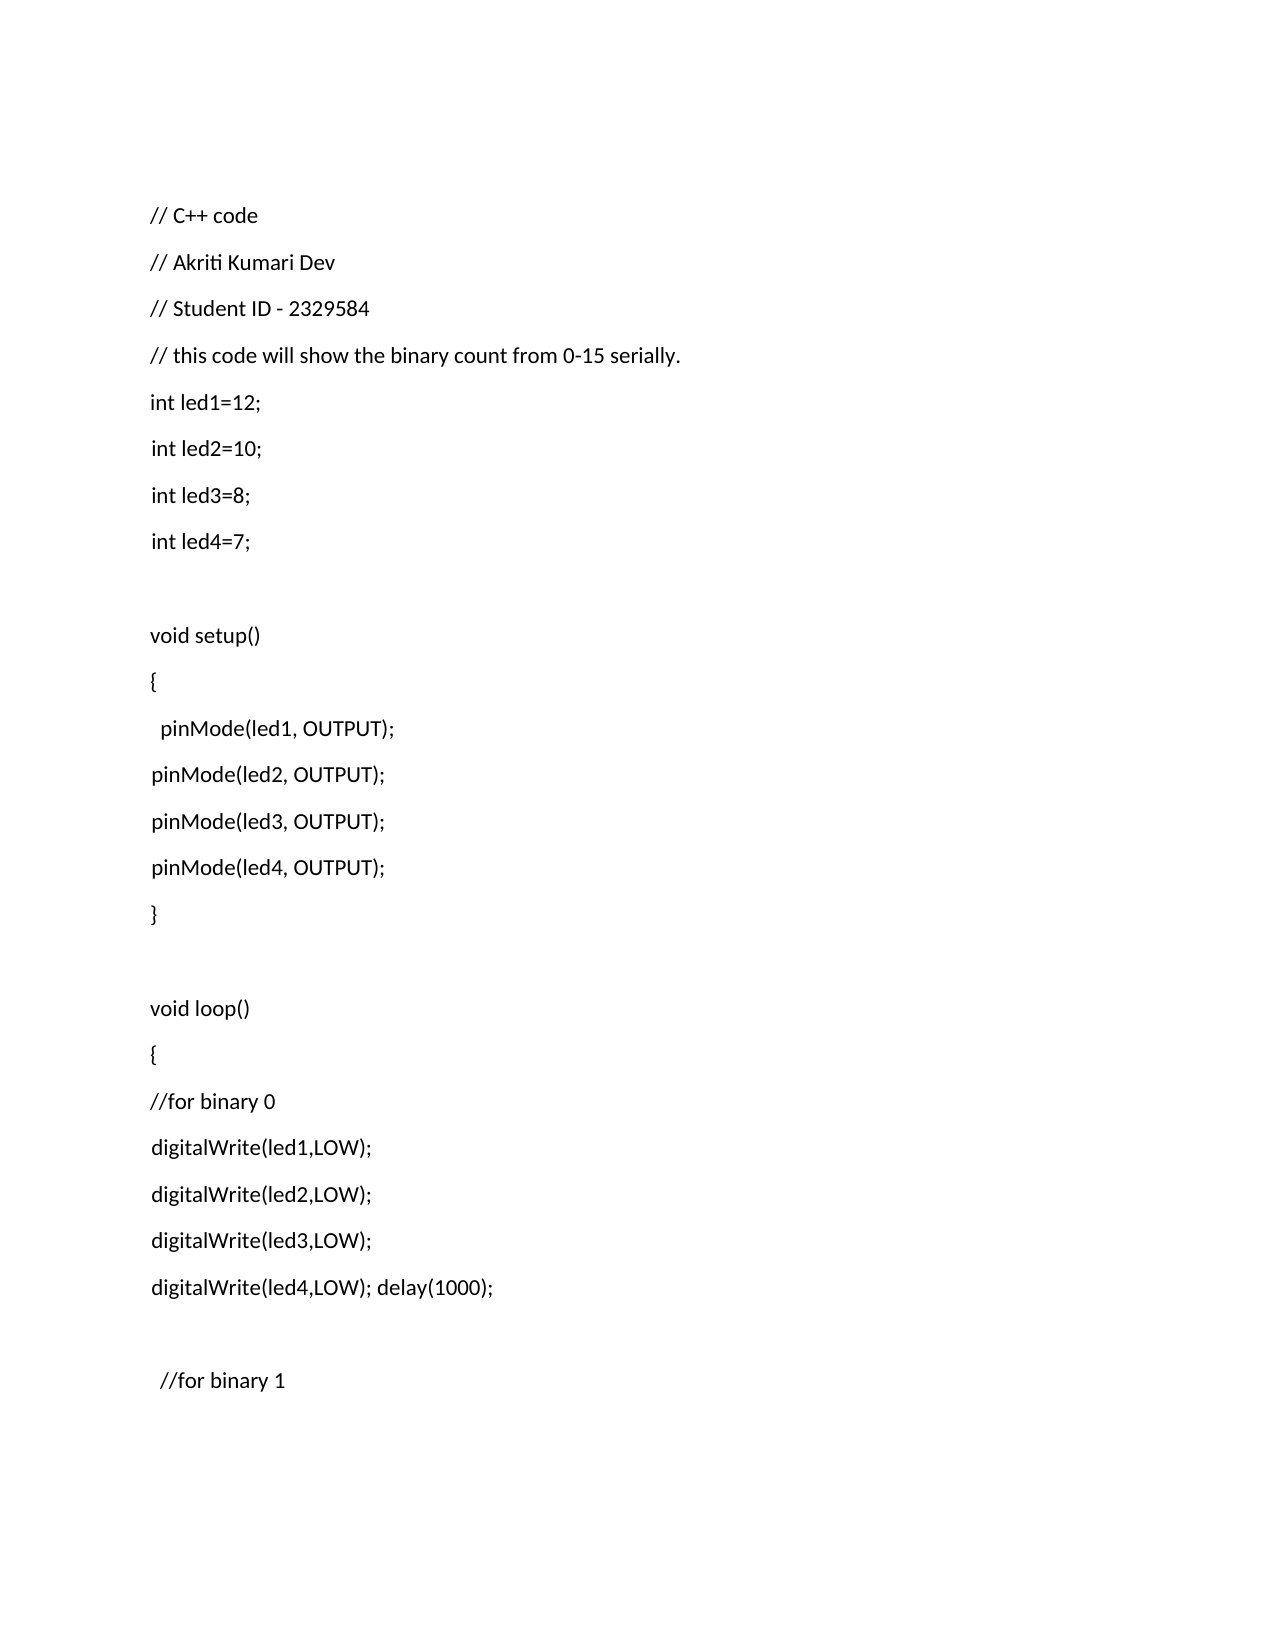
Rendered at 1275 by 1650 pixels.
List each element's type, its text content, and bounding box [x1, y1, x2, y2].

text pinMode(led1, OUTPUT); pinMode(led2, OUTPUT); pinMode(led3, OUTPUT); pinMode(led4, OUTPUT); [150, 714, 538, 882]
text int led1=12; int led2=10; int led3=8; int led4=7; [150, 388, 280, 555]
text void loop() [150, 994, 1124, 1022]
text { [150, 1040, 1124, 1068]
text { [150, 667, 1124, 696]
text // C++ code [150, 201, 1124, 229]
text // Akriti Kumari Dev [150, 248, 1124, 276]
text void setup() [150, 621, 1124, 649]
text } [150, 900, 1124, 928]
text // Student ID - 2329584 [150, 294, 1124, 323]
text // this code will show the binary count from 0-15 serially. [150, 341, 1124, 369]
text //for binary 0 digitalWrite(led1,LOW); digitalWrite(led2,LOW); digitalWrite(led3,LOW); digitalWrite(led4,LOW); delay(1000); [150, 1087, 502, 1301]
text //for binary 1 [160, 1367, 1124, 1394]
